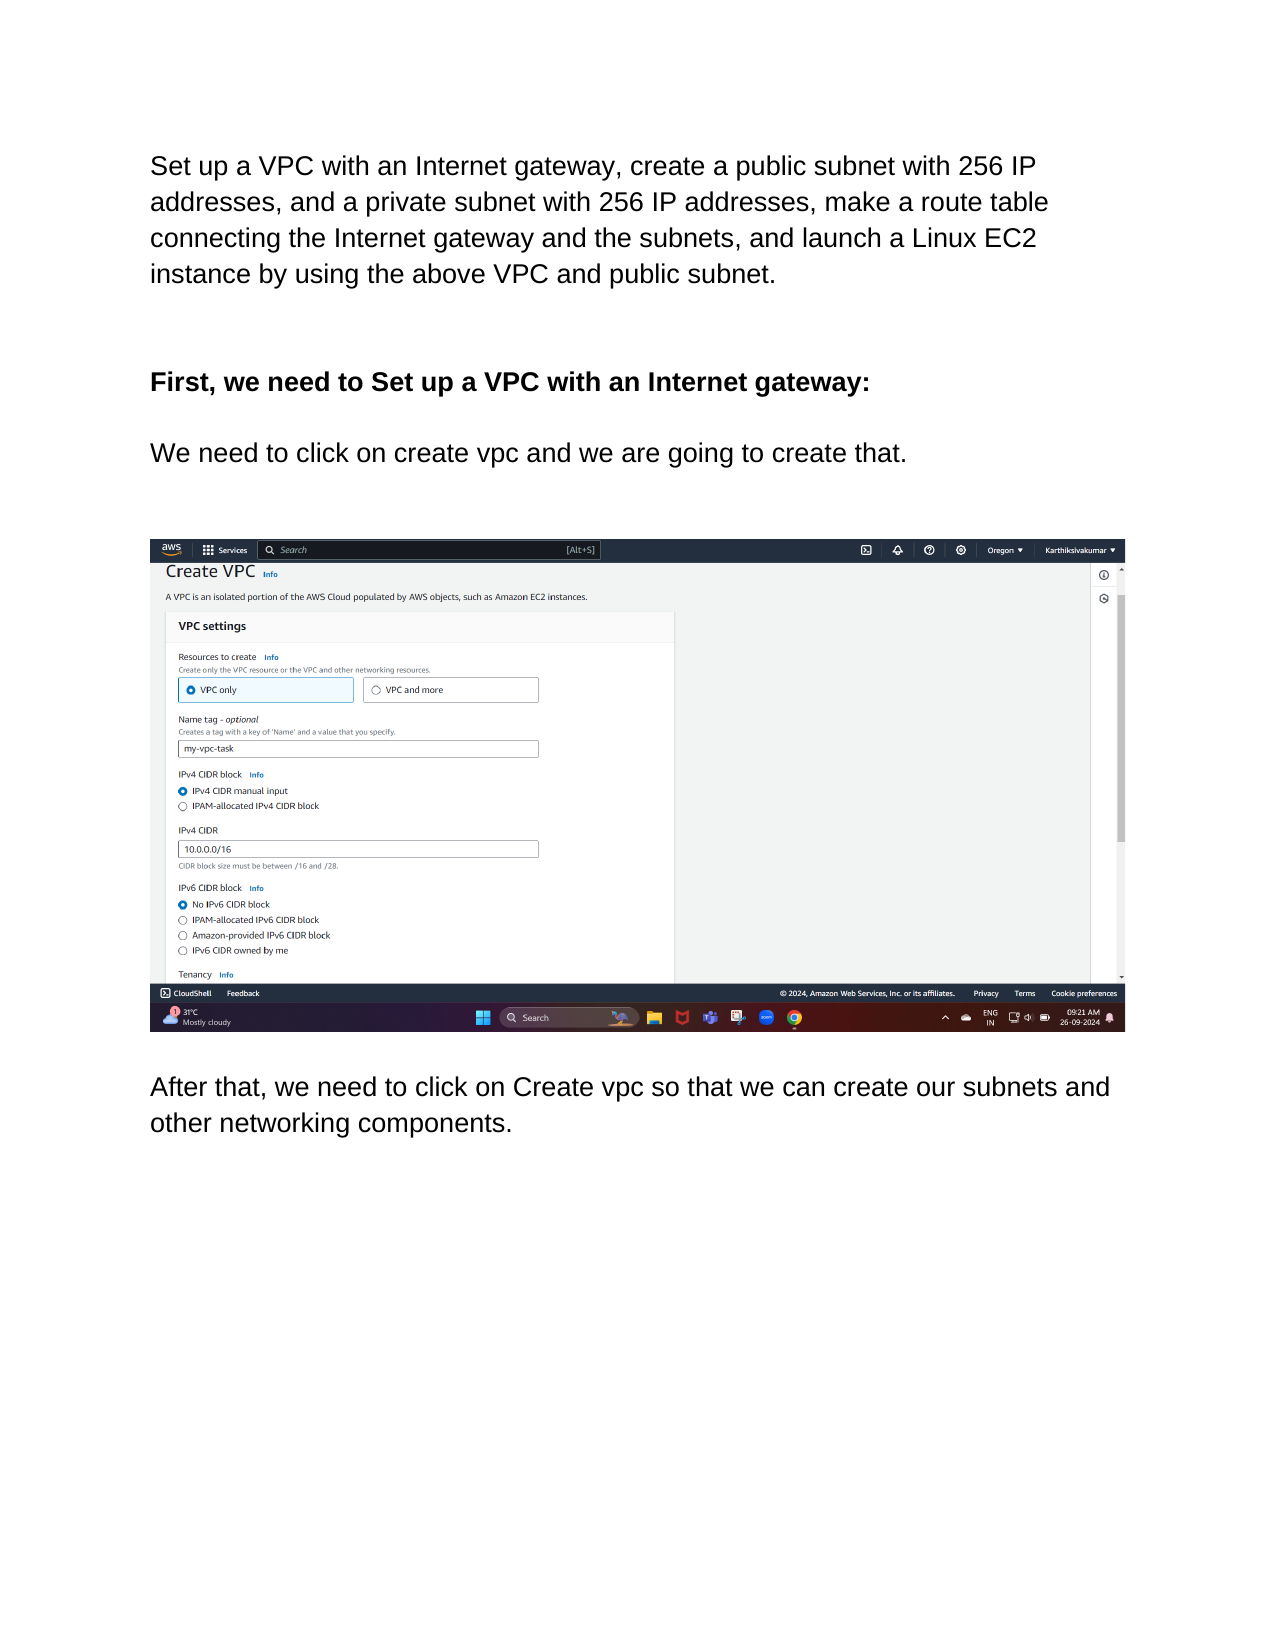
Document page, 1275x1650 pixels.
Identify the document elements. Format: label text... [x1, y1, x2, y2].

picture [150, 539, 1125, 1032]
text We need to click on create vpc and we are going to create that. [150, 437, 1125, 469]
text After that, we need to click on Create vpc so that we can create our subnets and other networking components. [150, 1071, 1125, 1138]
text Set up a VPC with an Internet gateway, create a public subnet with 256 IP addresses, and a private subnet with 256 IP addresses, make a route table connecting the Internet gateway and the subnets, and launch a Linux EC2 instance by using the above VPC and public subnet. [150, 150, 1125, 289]
text First, we need to Set up a VPC with an Internet gateway: [150, 366, 1125, 397]
